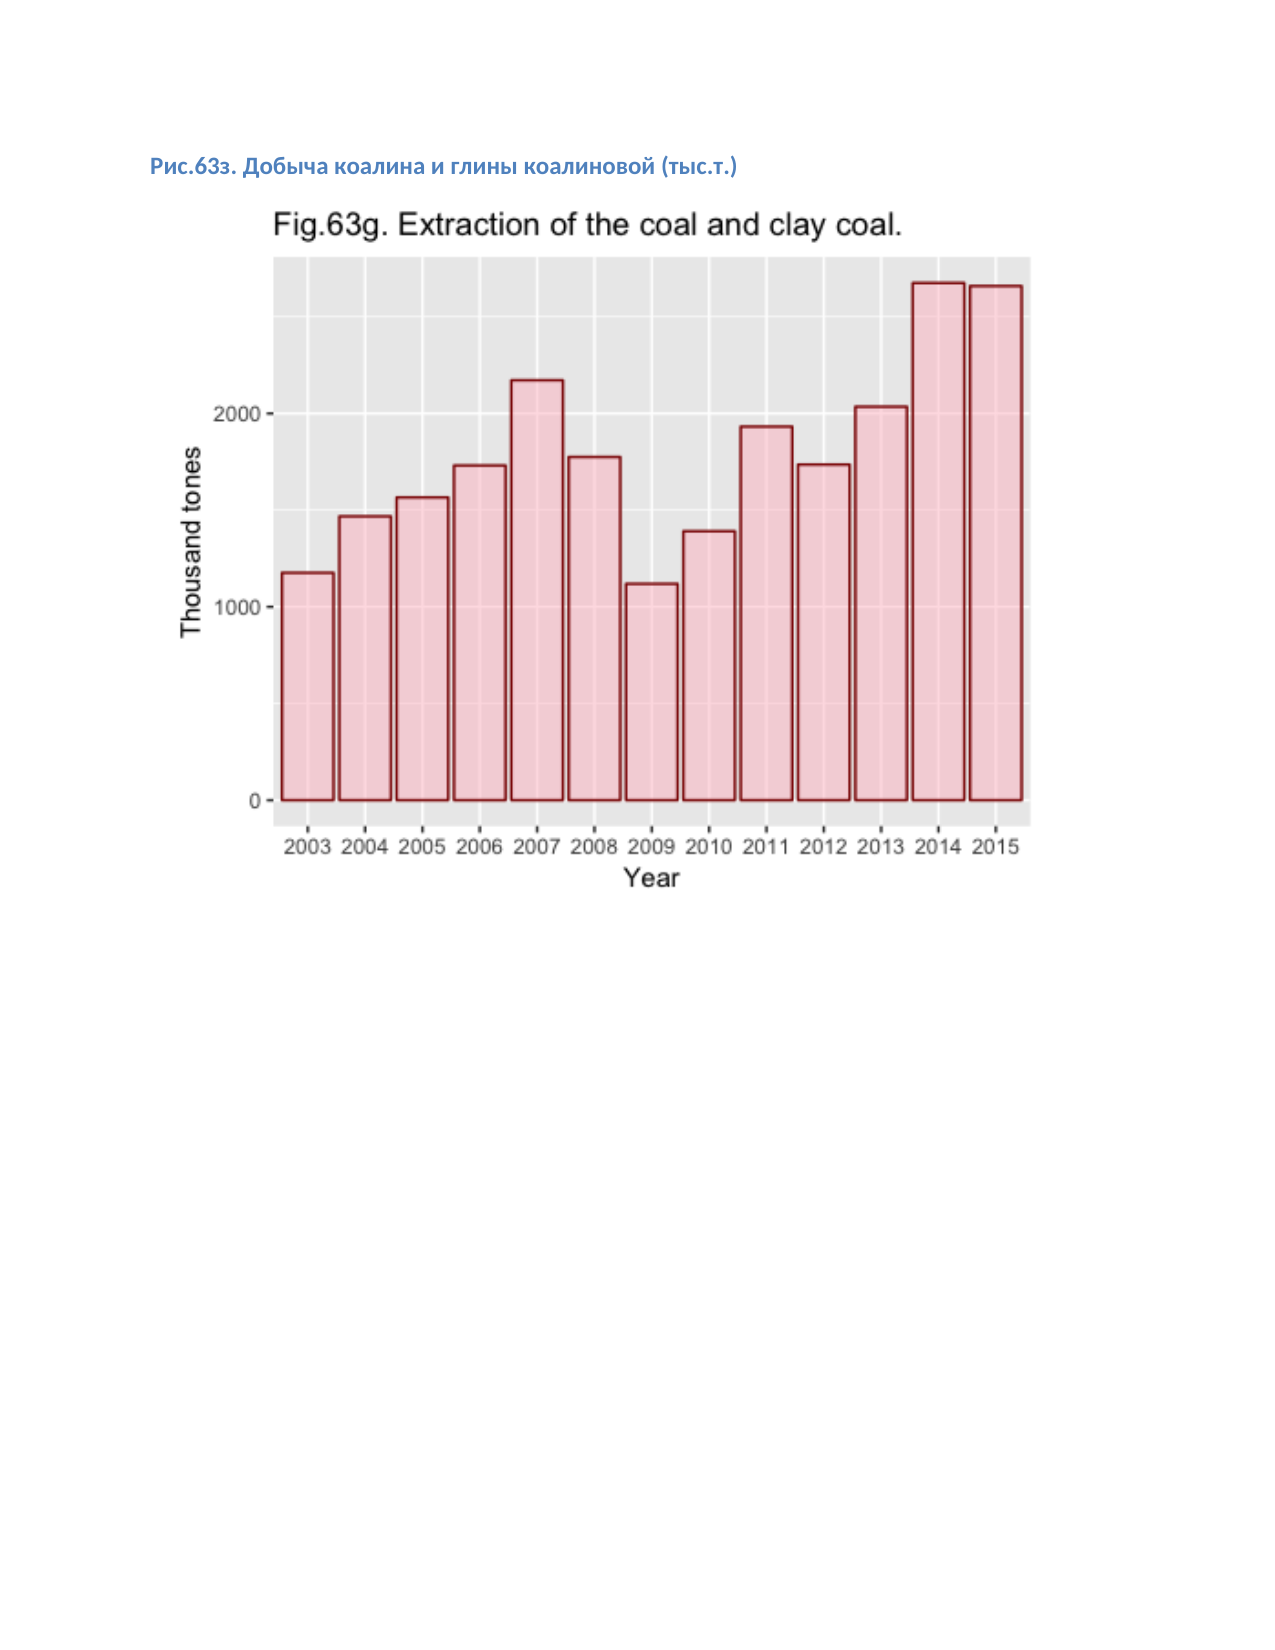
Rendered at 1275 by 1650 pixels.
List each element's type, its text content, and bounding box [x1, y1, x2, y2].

picture [168, 199, 1044, 900]
subtitle Рис.63з. Добыча коалина и глины коалиновой (тыс.т.) [150, 150, 1125, 181]
